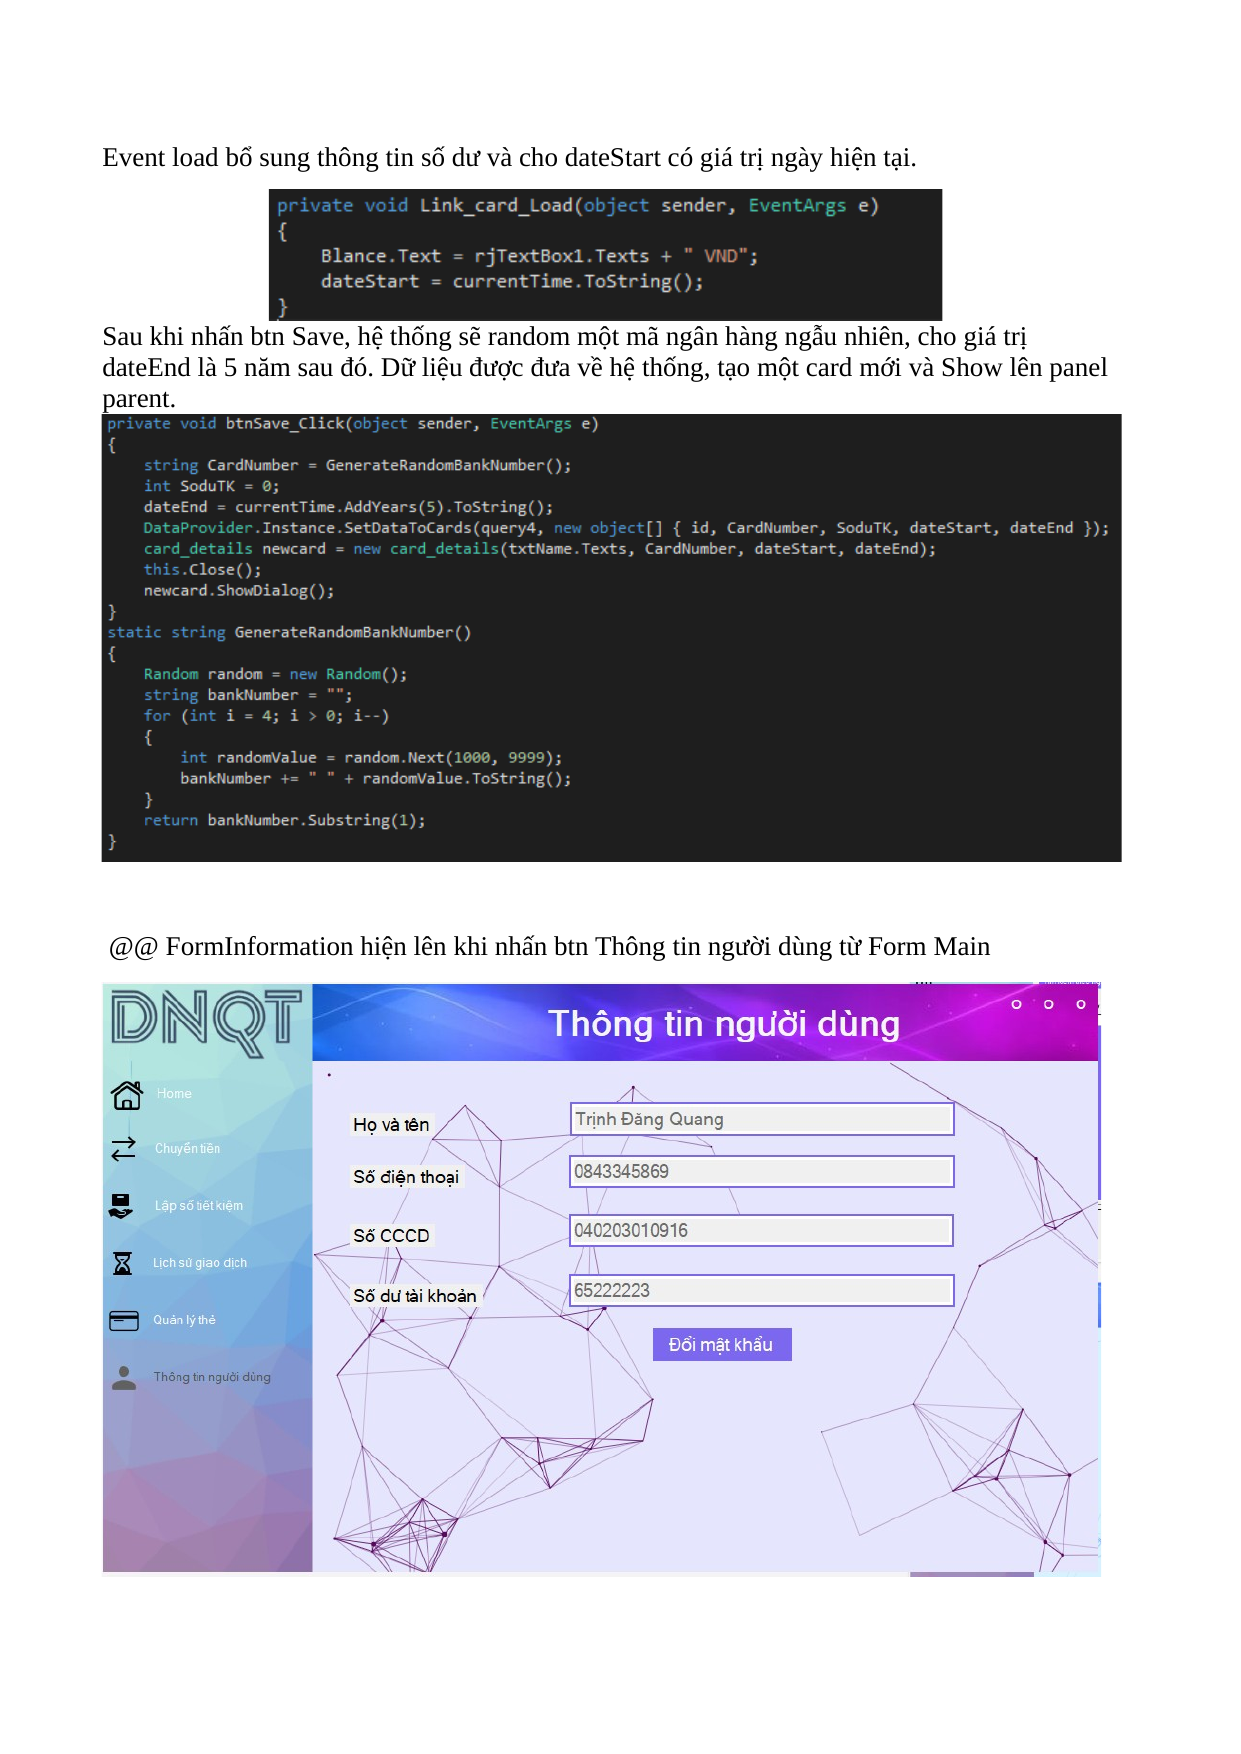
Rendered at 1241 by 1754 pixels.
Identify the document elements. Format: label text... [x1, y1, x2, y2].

text @@ FormInformation hiện lên khi nhấn btn Thông tin người dùng từ Form Main [102, 930, 1123, 961]
picture [101, 982, 1102, 1577]
picture [268, 189, 943, 321]
picture [101, 414, 1122, 862]
text Event load bổ sung thông tin số dư và cho dateStart có giá trị ngày hiện tại. [102, 141, 1123, 172]
